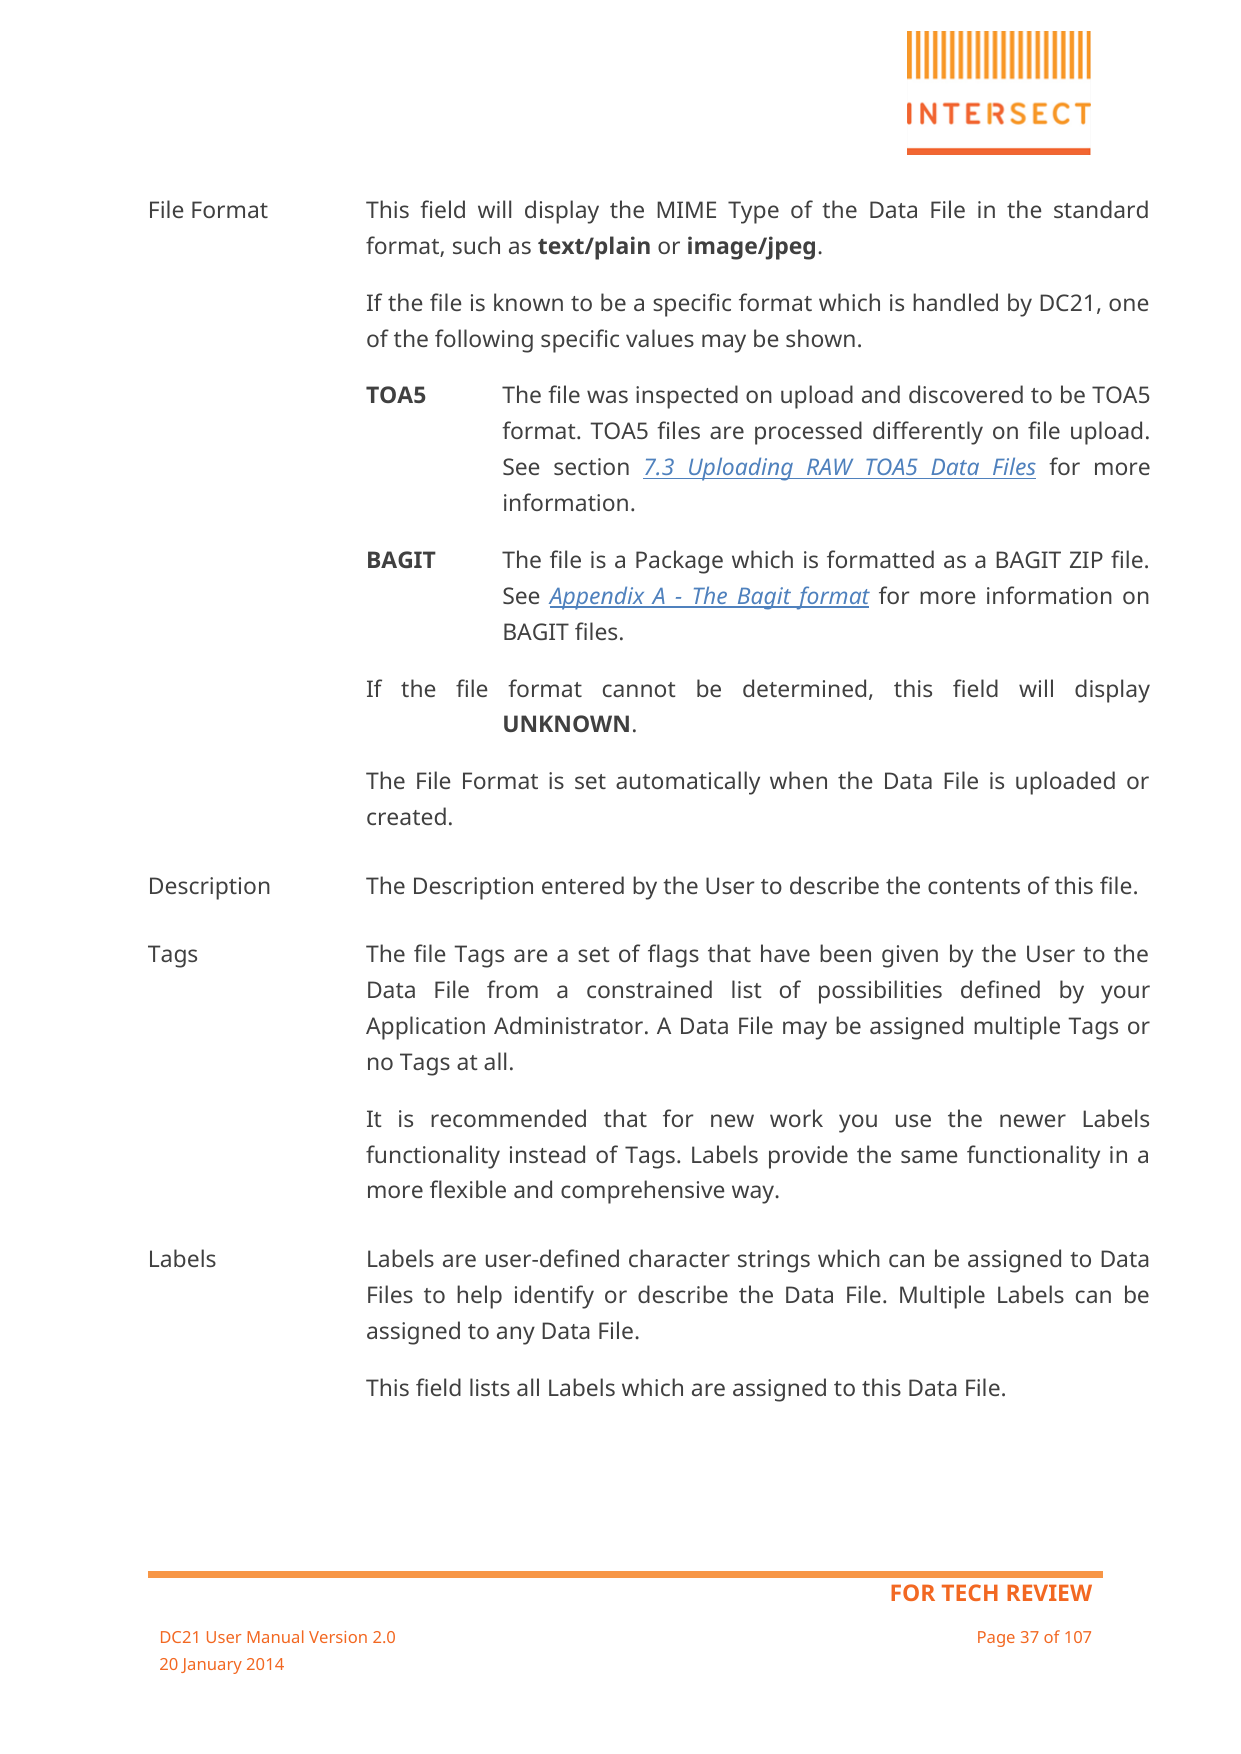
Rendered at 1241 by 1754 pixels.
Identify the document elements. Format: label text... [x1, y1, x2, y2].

table_cell Labels are user-defined character strings which can be assigned to Data Files to help identify or describe the Data File. Multiple Labels can be assigned to any Data File. This field lists all Labels which are assigned to this Data File. [355, 1230, 1162, 1427]
table_cell Tags [136, 926, 354, 1230]
table_cell Description [136, 857, 354, 926]
table_cell This field will display the MIME Type of the Data File in the standard format, such as text/plain or image/jpeg. If the file is known to be a specific format which is handled by DC21, one of the following specific values may be shown. TOA5 The file was inspected on upload and discovered to be TOA5 format. TOA5 files are processed differently on file upload. See section for more information. BAGIT The file is a Package which is formatted as a BAGIT ZIP file. See for more information on BAGIT files. If the file format cannot be determined, this field will display UNKNOWN. The File Format is set automatically when the Data File is uploaded or created. [355, 181, 1162, 857]
table_cell File Format [136, 181, 354, 857]
table_cell Labels [136, 1230, 354, 1427]
picture [905, 29, 1093, 157]
table_cell The Description entered by the User to describe the contents of this file. [355, 857, 1162, 926]
table_cell The file Tags are a set of flags that have been given by the User to the Data File from a constrained list of possibilities defined by your Application Administrator. A Data File may be assigned multiple Tags or no Tags at all. It is recommended that for new work you use the newer Labels functionality instead of Tags. Labels provide the same functionality in a more flexible and comprehensive way. [355, 926, 1162, 1230]
